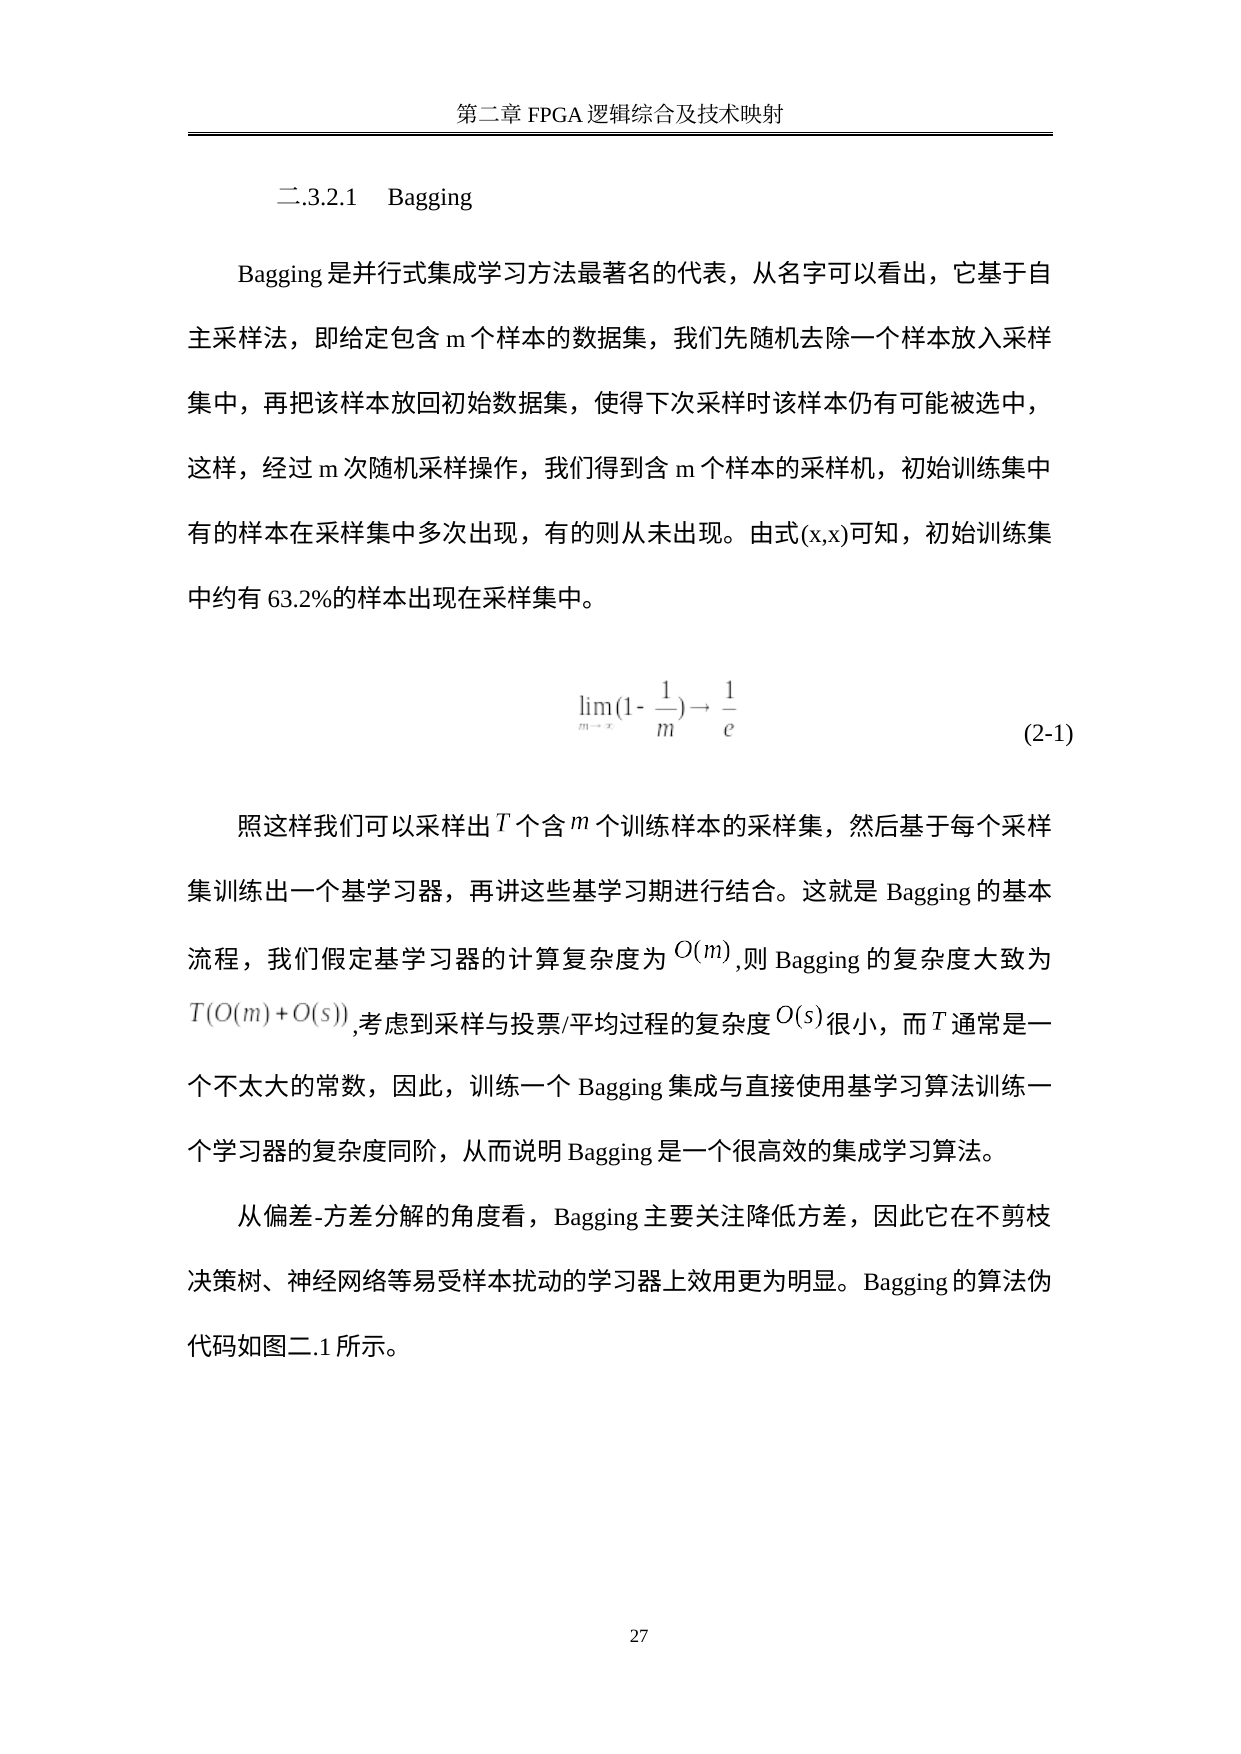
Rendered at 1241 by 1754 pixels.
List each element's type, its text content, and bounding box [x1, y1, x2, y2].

subtitle Bagging [276, 162, 1053, 227]
text 照这样我们可以采样出个含个训练样本的采样集，然后基于每个采样集训练出一个基学习器，再讲这些基学习期进行结合。这就是Bagging的基本流程，我们假定基学习器的计算复杂度为,则Bagging的复杂度大致为,考虑到采样与投票/平均过程的复杂度很小，而通常是一个不太大的常数，因此，训练一个Bagging集成与直接使用基学习算法训练一个学习器的复杂度同阶，从而说明Bagging是一个很高效的集成学习算法。 [187, 792, 1053, 1182]
text 从偏差-方差分解的角度看，Bagging主要关注降低方差，因此它在不剪枝决策树、神经网络等易受样本扰动的学习器上效用更为明显。Bagging的算法伪代码如图2.21所示。 [187, 1182, 1053, 1377]
text (2-1) [187, 662, 1053, 759]
text Bagging是并行式集成学习方法最著名的代表，从名字可以看出，它基于自主采样法，即给定包含m个样本的数据集，我们先随机去除一个样本放入采样集中，再把该样本放回初始数据集，使得下次采样时该样本仍有可能被选中，这样，经过m次随机采样操作，我们得到含m个样本的采样机，初始训练集中有的样本在采样集中多次出现，有的则从未出现。由式(x,x)可知，初始训练集中约有63.2%的样本出现在采样集中。 [187, 239, 1053, 629]
